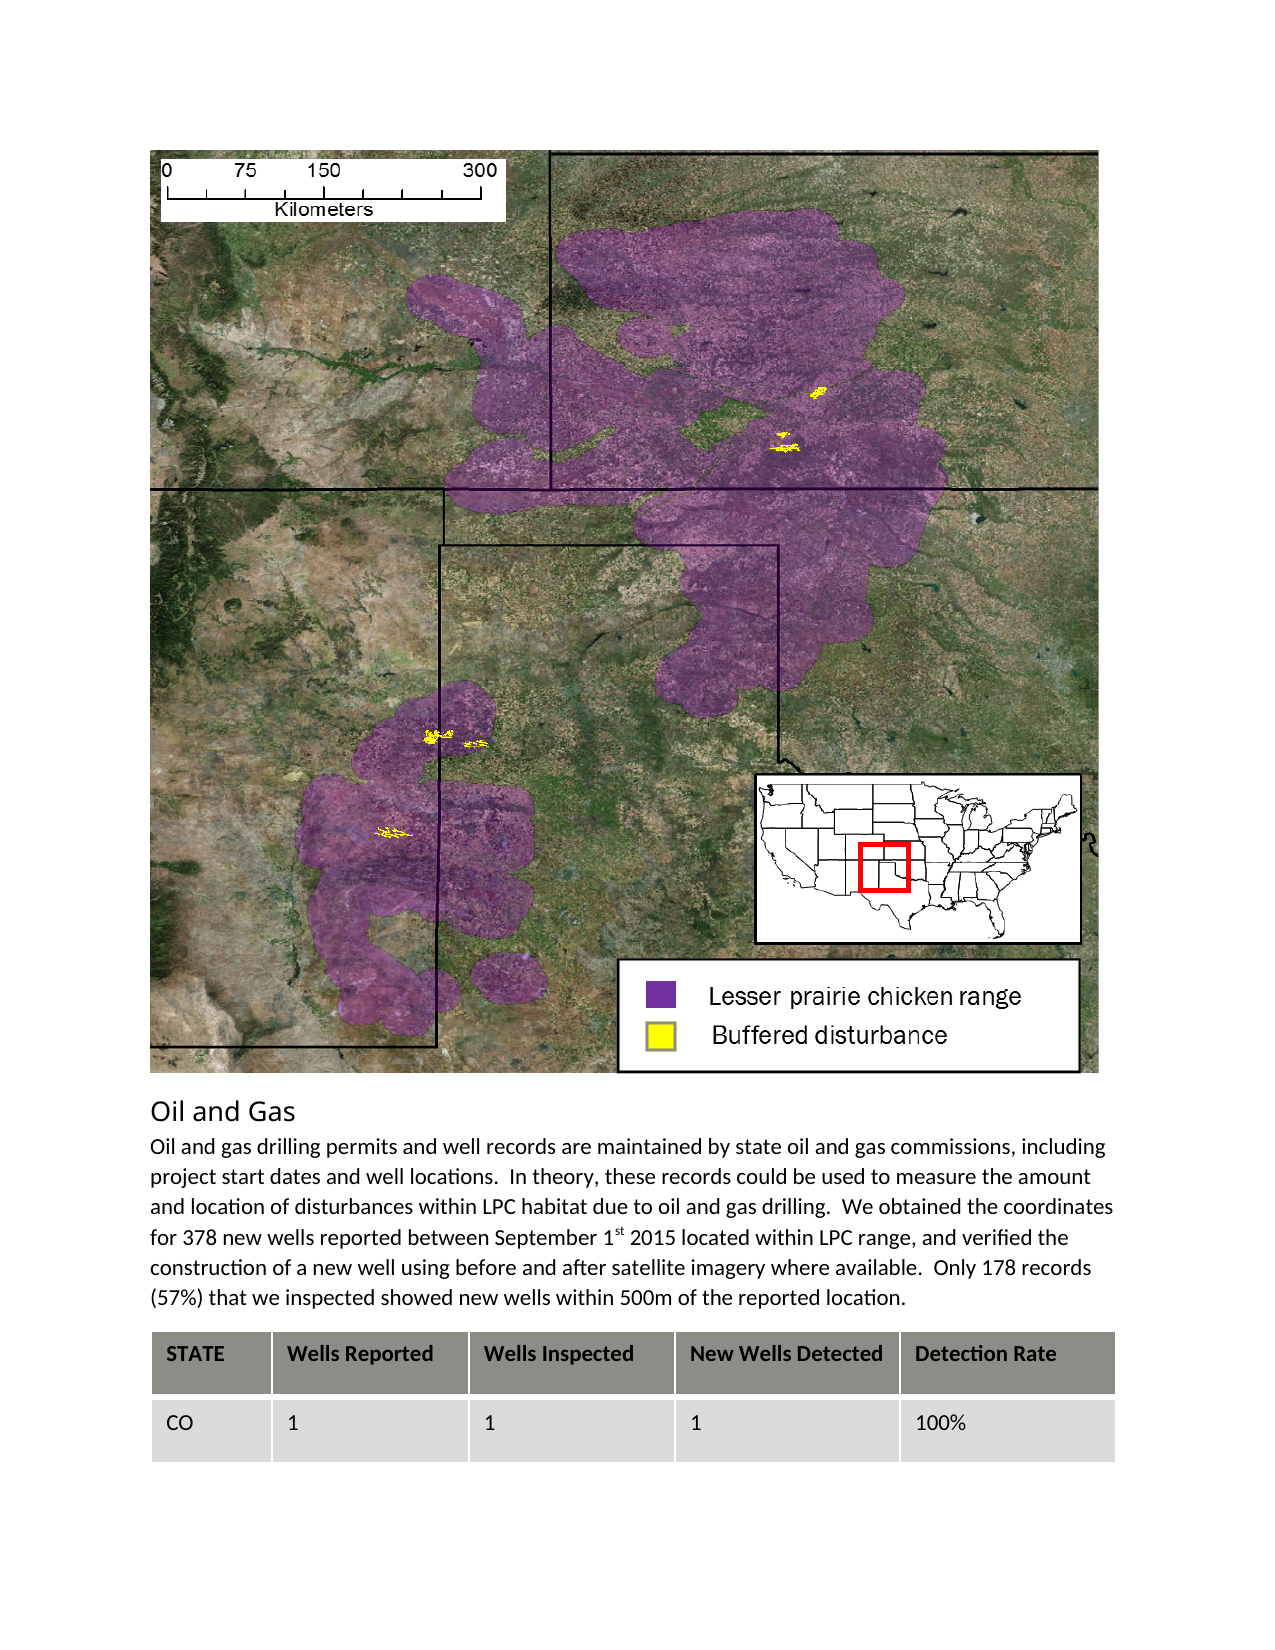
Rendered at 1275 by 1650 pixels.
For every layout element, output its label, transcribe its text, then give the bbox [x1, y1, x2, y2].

table_cell 1 [470, 1400, 674, 1462]
table_cell 1 [676, 1400, 899, 1462]
table_header Detection Rate [901, 1332, 1115, 1394]
table_header Wells Reported [273, 1332, 468, 1394]
table_cell CO [152, 1400, 271, 1462]
subtitle Oil and Gas [150, 1092, 1125, 1129]
text Oil and gas drilling permits and well records are maintained by state oil and gas commissions, including project start dates and well locations. In theory, these records could be used to measure the amount and location of disturbances within LPC habitat due to oil and gas drilling. We obtained the coordinates for 378 new wells reported between September 1st 2015 located within LPC range, and verified the construction of a new well using before and after satellite imagery where available. Only 178 records (57%) that we inspected showed new wells within 500m of the reported location. [150, 1132, 1125, 1311]
table_header STATE [152, 1332, 271, 1394]
table_cell 100% [901, 1400, 1115, 1462]
picture [150, 150, 1099, 1074]
table_header Wells Inspected [470, 1332, 674, 1394]
table_header New Wells Detected [676, 1332, 899, 1394]
table_cell 1 [273, 1400, 468, 1462]
